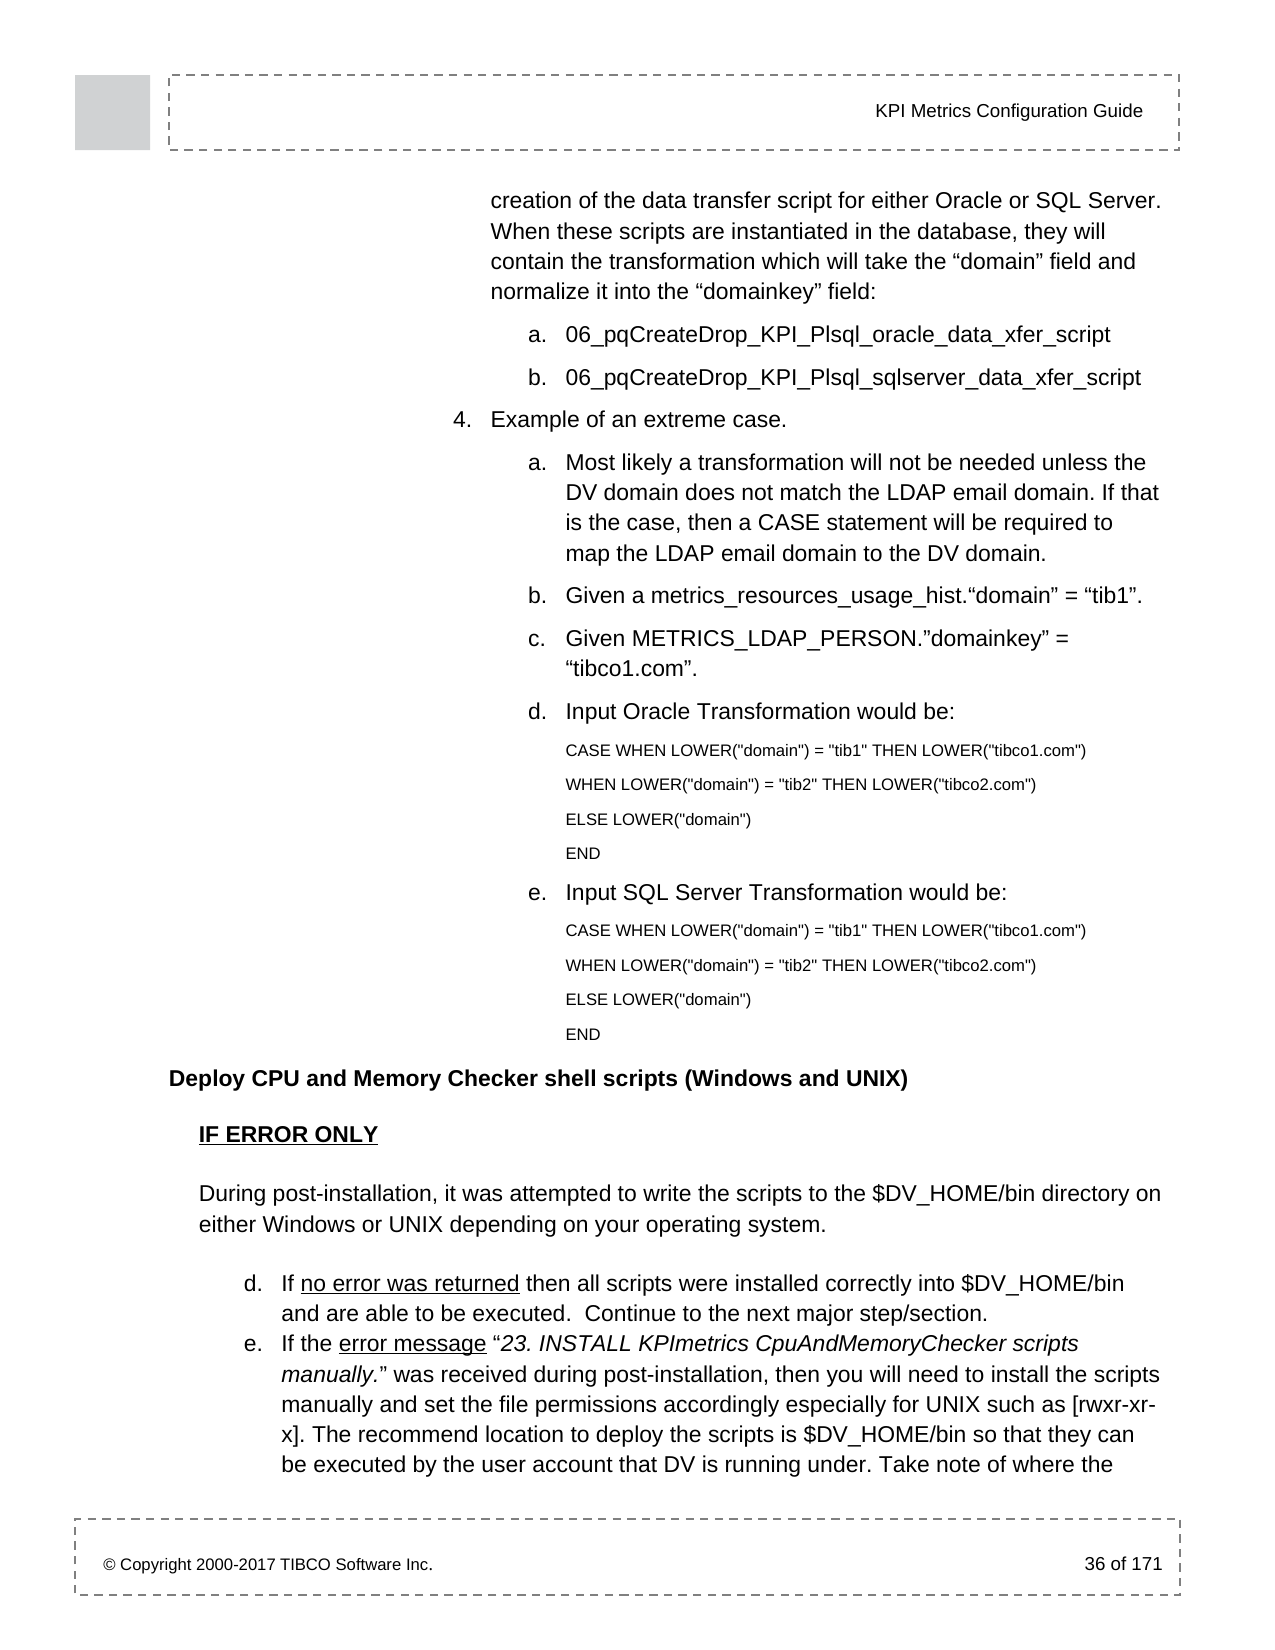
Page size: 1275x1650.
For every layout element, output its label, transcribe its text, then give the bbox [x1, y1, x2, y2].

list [453, 187, 1162, 304]
subtitle Deploy CPU and Memory Checker shell scripts (Windows and UNIX) [169, 1065, 1162, 1092]
list Input Oracle Transformation would be: [528, 698, 1162, 724]
text ELSE LOWER("domain") [565, 990, 1162, 1009]
text CASE WHEN LOWER("domain") = "tib1" THEN LOWER("tibco1.com") [565, 921, 1162, 940]
list Input SQL Server Transformation would be: [528, 878, 1162, 905]
list 06_pqCreateDrop_KPI_Plsql_oracle_data_xfer_script [528, 321, 1162, 347]
text WHEN LOWER("domain") = "tib2" THEN LOWER("tibco2.com") [565, 775, 1162, 794]
text During post-installation, it was attempted to write the scripts to the $DV_HOME/bin directory on either Windows or UNIX depending on your operating system. [199, 1180, 1162, 1237]
text END [565, 844, 1162, 863]
list Most likely a transformation will not be needed unless the DV domain does not match the LDAP email domain. If that is the case, then a CASE statement will be required to map the LDAP email domain to the DV domain. [528, 449, 1162, 566]
text IF ERROR ONLY [199, 1121, 1162, 1147]
text END [565, 1025, 1162, 1044]
list Example of an extreme case. [453, 406, 1162, 433]
list Given METRICS_LDAP_PERSON.”domainkey” = “tibco1.com”. [528, 625, 1162, 682]
text CASE WHEN LOWER("domain") = "tib1" THEN LOWER("tibco1.com") [565, 741, 1162, 760]
text ELSE LOWER("domain") [565, 809, 1162, 829]
list Given a metrics_resources_usage_hist.“domain” = “tib1”. [528, 582, 1162, 609]
list If no error was returned then all scripts were installed correctly into $DV_HOME/bin and are able to be executed. Continue to the next major step/section. [244, 1270, 1162, 1326]
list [244, 1330, 1162, 1477]
text WHEN LOWER("domain") = "tib2" THEN LOWER("tibco2.com") [565, 956, 1162, 975]
list 06_pqCreateDrop_KPI_Plsql_sqlserver_data_xfer_script [528, 363, 1162, 390]
